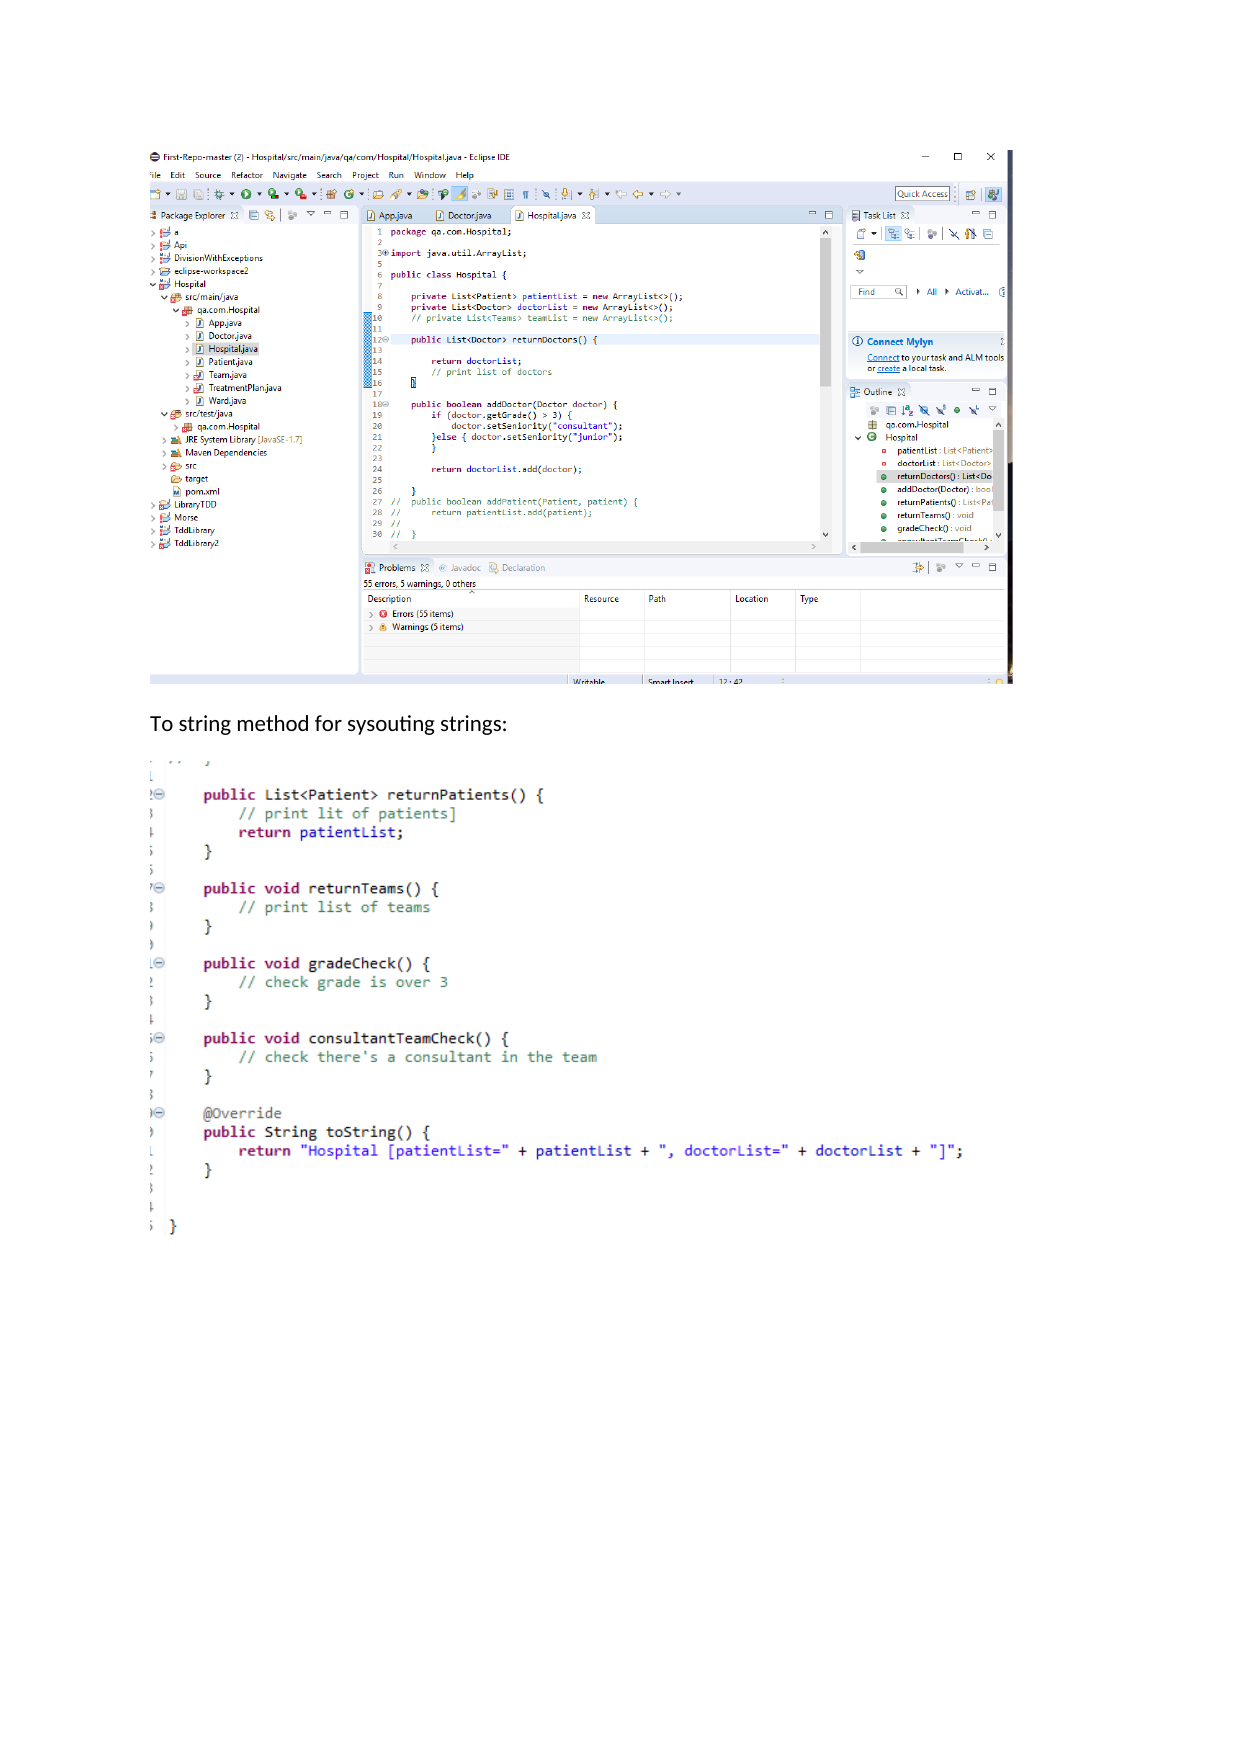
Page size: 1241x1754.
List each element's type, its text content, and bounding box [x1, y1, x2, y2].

picture [150, 150, 1013, 684]
picture [150, 761, 1001, 1237]
text To string method for sysouting strings: [150, 709, 1090, 737]
